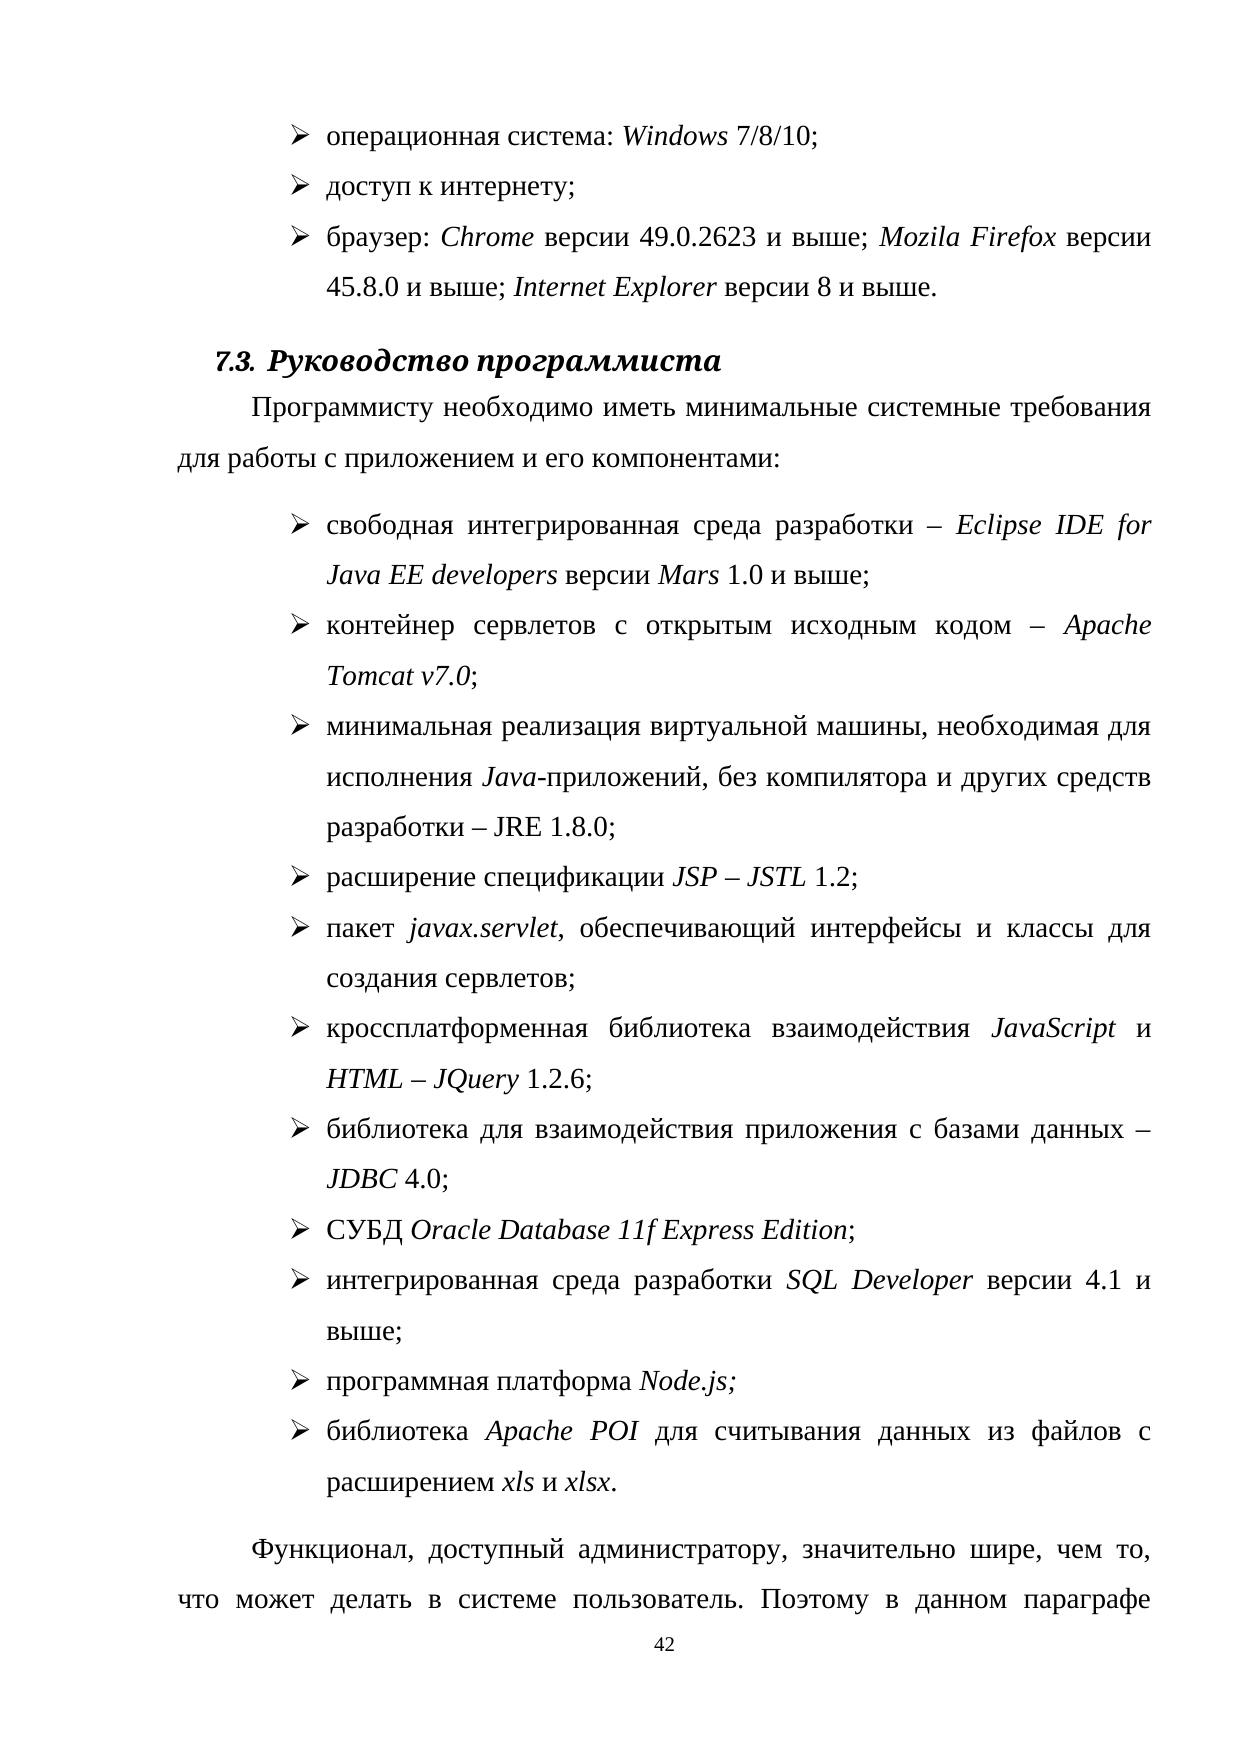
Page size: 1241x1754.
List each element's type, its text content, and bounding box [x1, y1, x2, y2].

list операционная система: Windows 7/8/10; [288, 118, 1152, 152]
list интегрированная среда разработки SQL Developer версии 4.1 и выше; [288, 1262, 1152, 1346]
list контейнер сервлетов с открытым исходным кодом – Apache Tomcat v7.0; [288, 607, 1152, 691]
list программная платформа Node.js; [288, 1363, 1152, 1397]
list СУБД Oracle Database 11f Express Edition; [288, 1212, 1152, 1246]
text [177, 1531, 1152, 1615]
list библиотека для взаимодействия приложения с базами данных – JDBC 4.0; [288, 1111, 1152, 1195]
list расширение спецификации JSP – JSTL 1.2; [288, 859, 1152, 893]
text Программисту необходимо иметь минимальные системные требования для работы с приложением и его компонентами: [177, 389, 1152, 473]
list браузер: Chrome версии 49.0.2623 и выше; Mozila Firefox версии 45.8.0 и выше; Internet Explorer версии 8 и выше. [288, 219, 1152, 303]
list доступ к интернету; [288, 168, 1152, 202]
list свободная интегрированная среда разработки – Eclipse IDE for Java EE developers версии Mars 1.0 и выше; [288, 507, 1152, 591]
list пакет javax.servlet, обеспечивающий интерфейсы и классы для создания сервлетов; [288, 910, 1152, 994]
list Руководство программиста [214, 345, 1152, 378]
list кроссплатформенная библиотека взаимодействия JavaScript и HTML – JQuery 1.2.6; [288, 1010, 1152, 1094]
list библиотека Apache POI для считывания данных из файлов с расширением xls и xlsx. [288, 1413, 1152, 1497]
list минимальная реализация виртуальной машины, необходимая для исполнения Java-приложений, без компилятора и других средств разработки – JRE 1.8.0; [288, 708, 1152, 842]
